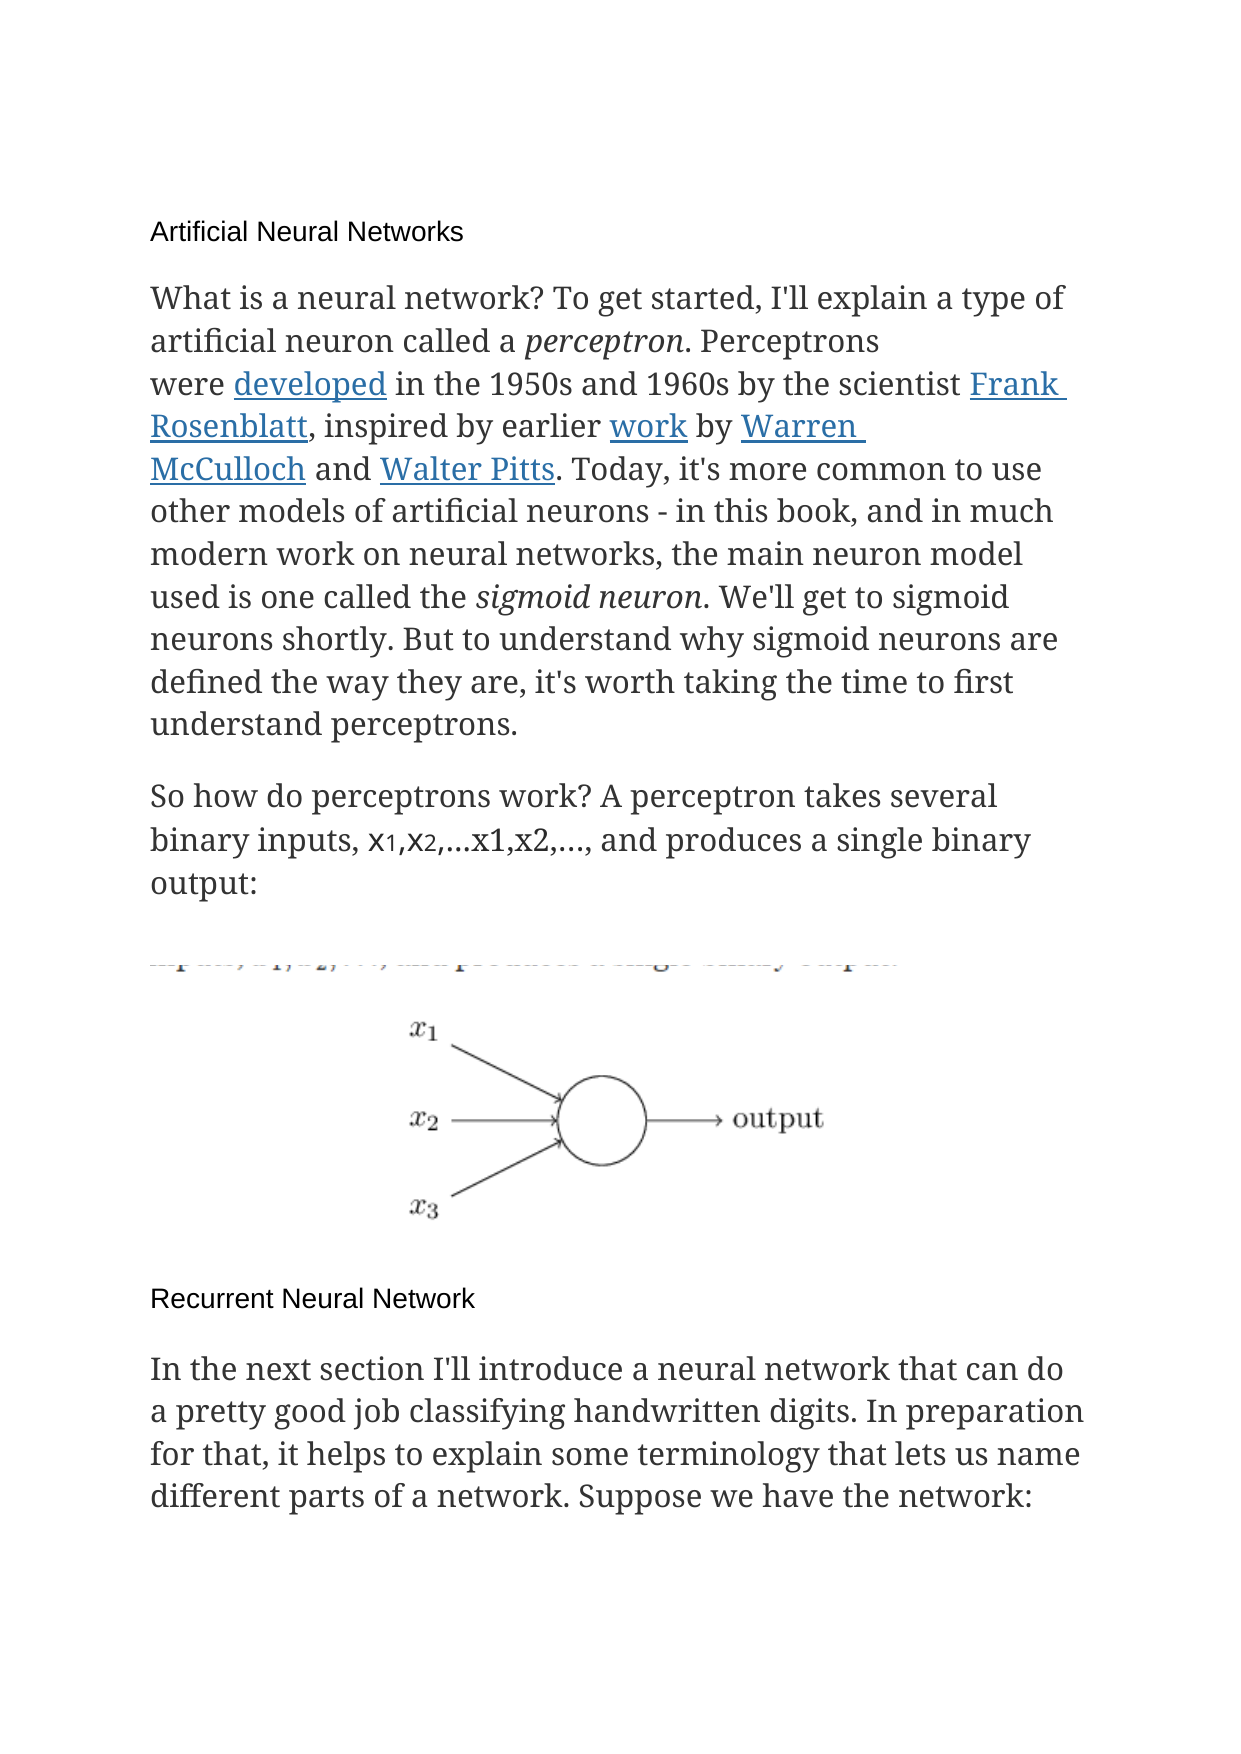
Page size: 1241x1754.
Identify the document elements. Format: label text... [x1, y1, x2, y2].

text What is a neural network? To get started, I'll explain a type of artificial neuron called a perceptron. Perceptrons were developed in the 1950s and 1960s by the scientist Frank Rosenblatt, inspired by earlier work by Warren McCulloch and Walter Pitts. Today, it's more common to use other models of artificial neurons - in this book, and in much modern work on neural networks, the main neuron model used is one called the sigmoid neuron. We'll get to sigmoid neurons shortly. But to understand why sigmoid neurons are defined the way they are, it's worth taking the time to first understand perceptrons. [150, 276, 1090, 745]
picture [150, 965, 1013, 1250]
text So how do perceptrons work? A perceptron takes several binary inputs, x1,x2,…x1,x2,…, and produces a single binary output: [150, 774, 1090, 903]
text Artificial Neural Networks [150, 215, 1090, 247]
text Recurrent Neural Network [150, 1282, 1090, 1314]
